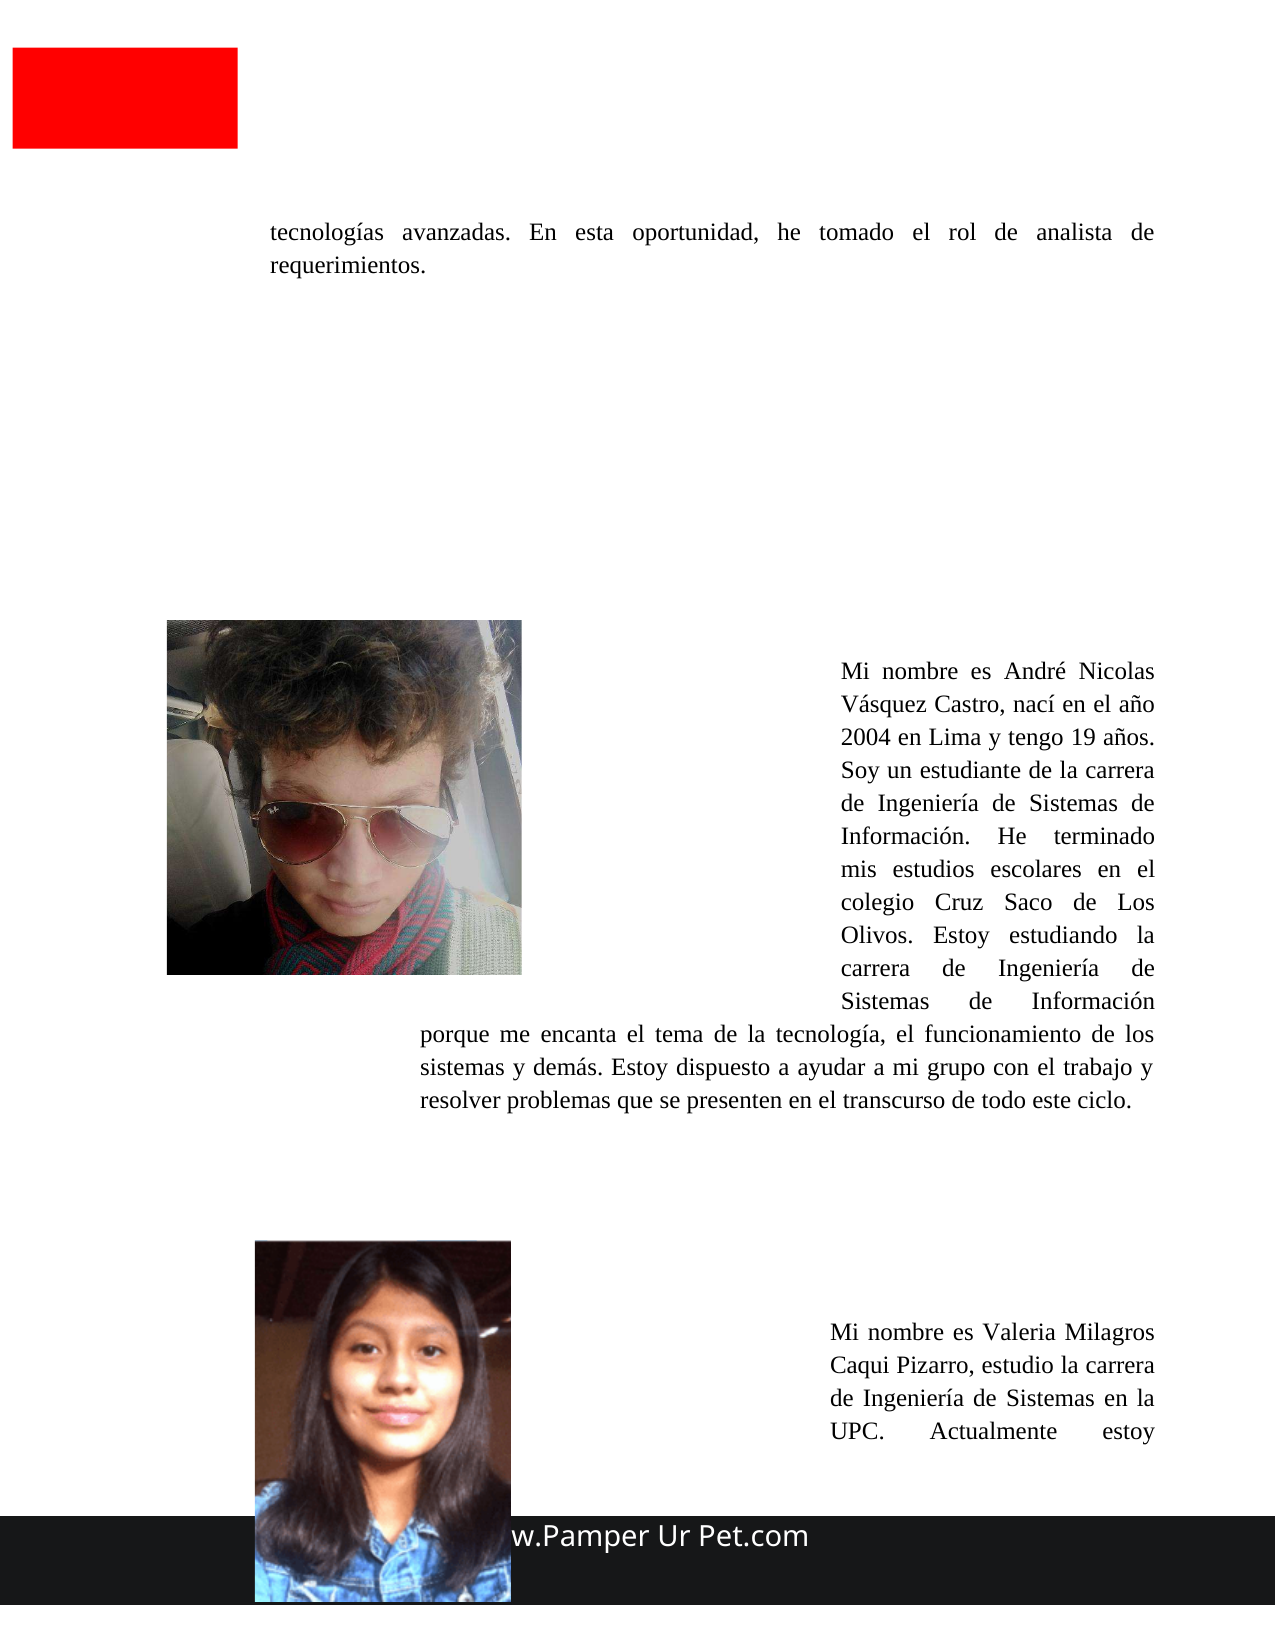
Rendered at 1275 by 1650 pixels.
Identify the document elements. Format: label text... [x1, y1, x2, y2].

picture [166, 620, 522, 975]
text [270, 217, 1155, 279]
text Mi nombre es André Nicolas Vásquez Castro, nací en el año 2004 en Lima y tengo 19 años. Soy un estudiante de la carrera de Ingeniería de Sistemas de Información. He terminado mis estudios escolares en el colegio Cruz Saco de Los Olivos. Estoy estudiando la carrera de Ingeniería de Sistemas de Información porque me encanta el tema de la tecnología, el funcionamiento de los sistemas y demás. Estoy dispuesto a ayudar a mi grupo con el trabajo y resolver problemas que se presenten en el transcurso de todo este ciclo. [420, 656, 1155, 1114]
picture [254, 1240, 511, 1602]
